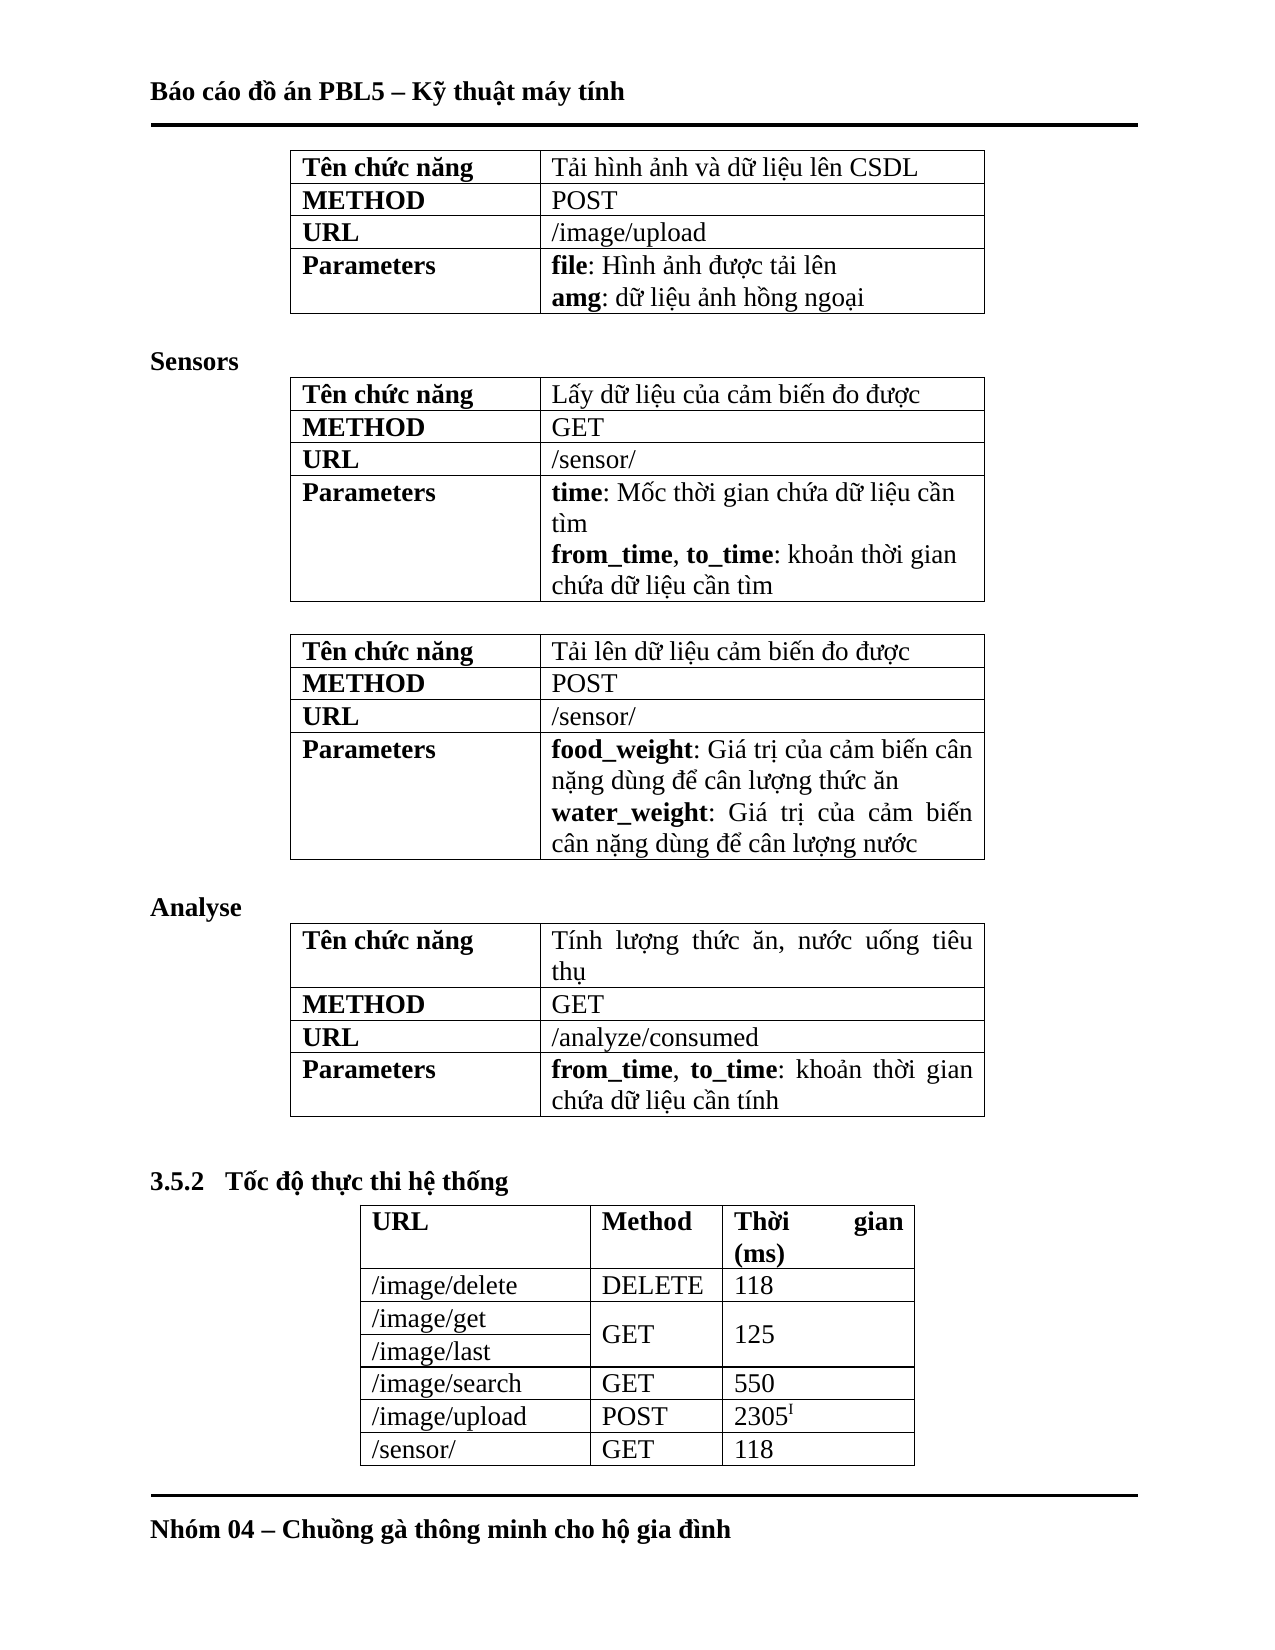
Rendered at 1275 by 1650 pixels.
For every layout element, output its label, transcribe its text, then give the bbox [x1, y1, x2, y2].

table_cell /image/last [361, 1335, 590, 1366]
table_cell /sensor/ [541, 700, 984, 732]
table_cell 118 [723, 1433, 914, 1464]
table_header Tính lượng thức ăn, nước uống tiêu thụ [541, 924, 984, 987]
table_cell POST [591, 1400, 722, 1432]
table_cell GET [591, 1433, 722, 1464]
table_cell Parameters [291, 1053, 540, 1116]
table_header Method [591, 1206, 722, 1268]
table_cell /sensor/ [361, 1433, 590, 1464]
table_cell /image/delete [361, 1269, 590, 1301]
table_cell /analyze/consumed [541, 1021, 984, 1052]
table_cell /sensor/ [541, 443, 984, 475]
table_cell time: Mốc thời gian chứa dữ liệu cần tìm from_time, to_time: khoản thời gian chứa dữ liệu cần tìm [541, 476, 984, 601]
subtitle Tốc độ thực thi hệ thống [150, 1165, 1125, 1196]
table_cell 2305I [723, 1400, 914, 1432]
table_cell Parameters [291, 476, 540, 601]
table_cell food_weight: Giá trị của cảm biến cân nặng dùng để cân lượng thức ăn water_weight: Giá trị của cảm biến cân nặng dùng để cân lượng nước [541, 733, 984, 859]
table_cell Parameters [291, 733, 540, 859]
table_cell URL [291, 1021, 540, 1052]
table_header Lấy dữ liệu của cảm biến đo được [541, 378, 984, 409]
table_header Tên chức năng [291, 635, 540, 667]
table_cell METHOD [291, 184, 540, 215]
table_cell /image/get [361, 1302, 590, 1334]
table_cell /image/search [361, 1368, 590, 1399]
table_cell URL [291, 443, 540, 475]
table_cell 118 [723, 1269, 914, 1301]
table_header URL [361, 1206, 590, 1268]
table_cell GET [591, 1302, 722, 1366]
table_cell METHOD [291, 988, 540, 1019]
table_cell METHOD [291, 668, 540, 699]
table_cell /image/upload [541, 216, 984, 248]
table_header Tải hình ảnh và dữ liệu lên CSDL [541, 151, 984, 183]
text Sensors [150, 345, 1125, 376]
table_cell URL [291, 216, 540, 248]
table_header Tên chức năng [291, 924, 540, 987]
table_header Tên chức năng [291, 151, 540, 183]
table_header Tên chức năng [291, 378, 540, 409]
table_header Thời gian (ms) [723, 1206, 914, 1268]
table_cell file: Hình ảnh được tải lên amg: dữ liệu ảnh hồng ngoại [541, 249, 984, 312]
table_cell GET [541, 988, 984, 1019]
table_cell DELETE [591, 1269, 722, 1301]
table_cell /image/upload [361, 1400, 590, 1432]
table_cell GET [591, 1368, 722, 1399]
table_header Tải lên dữ liệu cảm biến đo được [541, 635, 984, 667]
table_cell POST [541, 668, 984, 699]
table_cell GET [541, 411, 984, 442]
table_cell URL [291, 700, 540, 732]
table_cell Parameters [291, 249, 540, 312]
table_cell 550 [723, 1368, 914, 1399]
table_cell 125 [723, 1302, 914, 1366]
table_cell METHOD [291, 411, 540, 442]
table_cell from_time, to_time: khoản thời gian chứa dữ liệu cần tính [541, 1053, 984, 1116]
text Analyse [150, 891, 1125, 922]
table_cell POST [541, 184, 984, 215]
